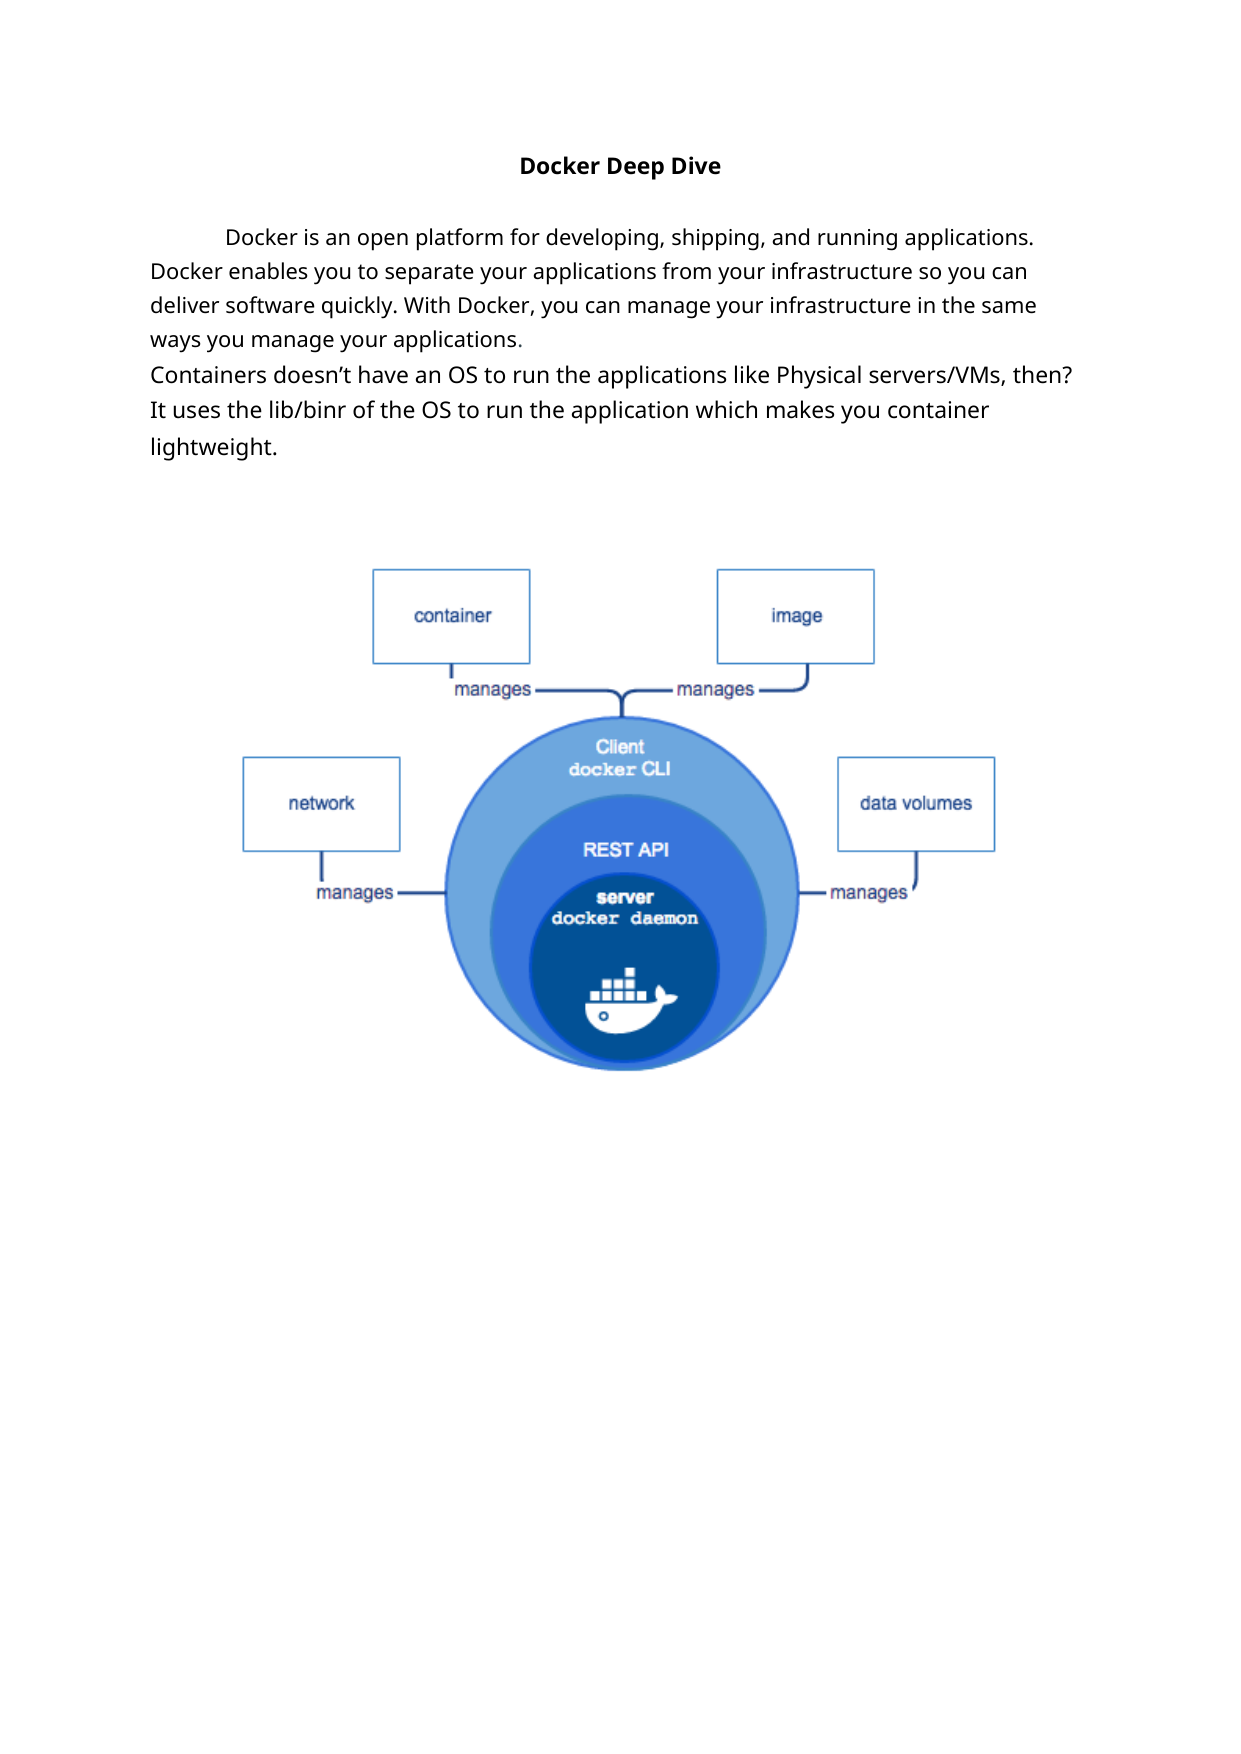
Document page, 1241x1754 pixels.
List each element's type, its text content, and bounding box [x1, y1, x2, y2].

text Docker is an open platform for developing, shipping, and running applications. Docker enables you to separate your applications from your infrastructure so you can deliver software quickly. With Docker, you can manage your infrastructure in the same ways you manage your applications. [150, 222, 1090, 354]
text Containers doesn’t have an OS to run the applications like Physical servers/VMs, then? It uses the lib/binr of the OS to run the application which makes you container lightweight. [150, 358, 1090, 462]
picture [235, 502, 1005, 1104]
text Docker Deep Dive [150, 150, 1090, 181]
